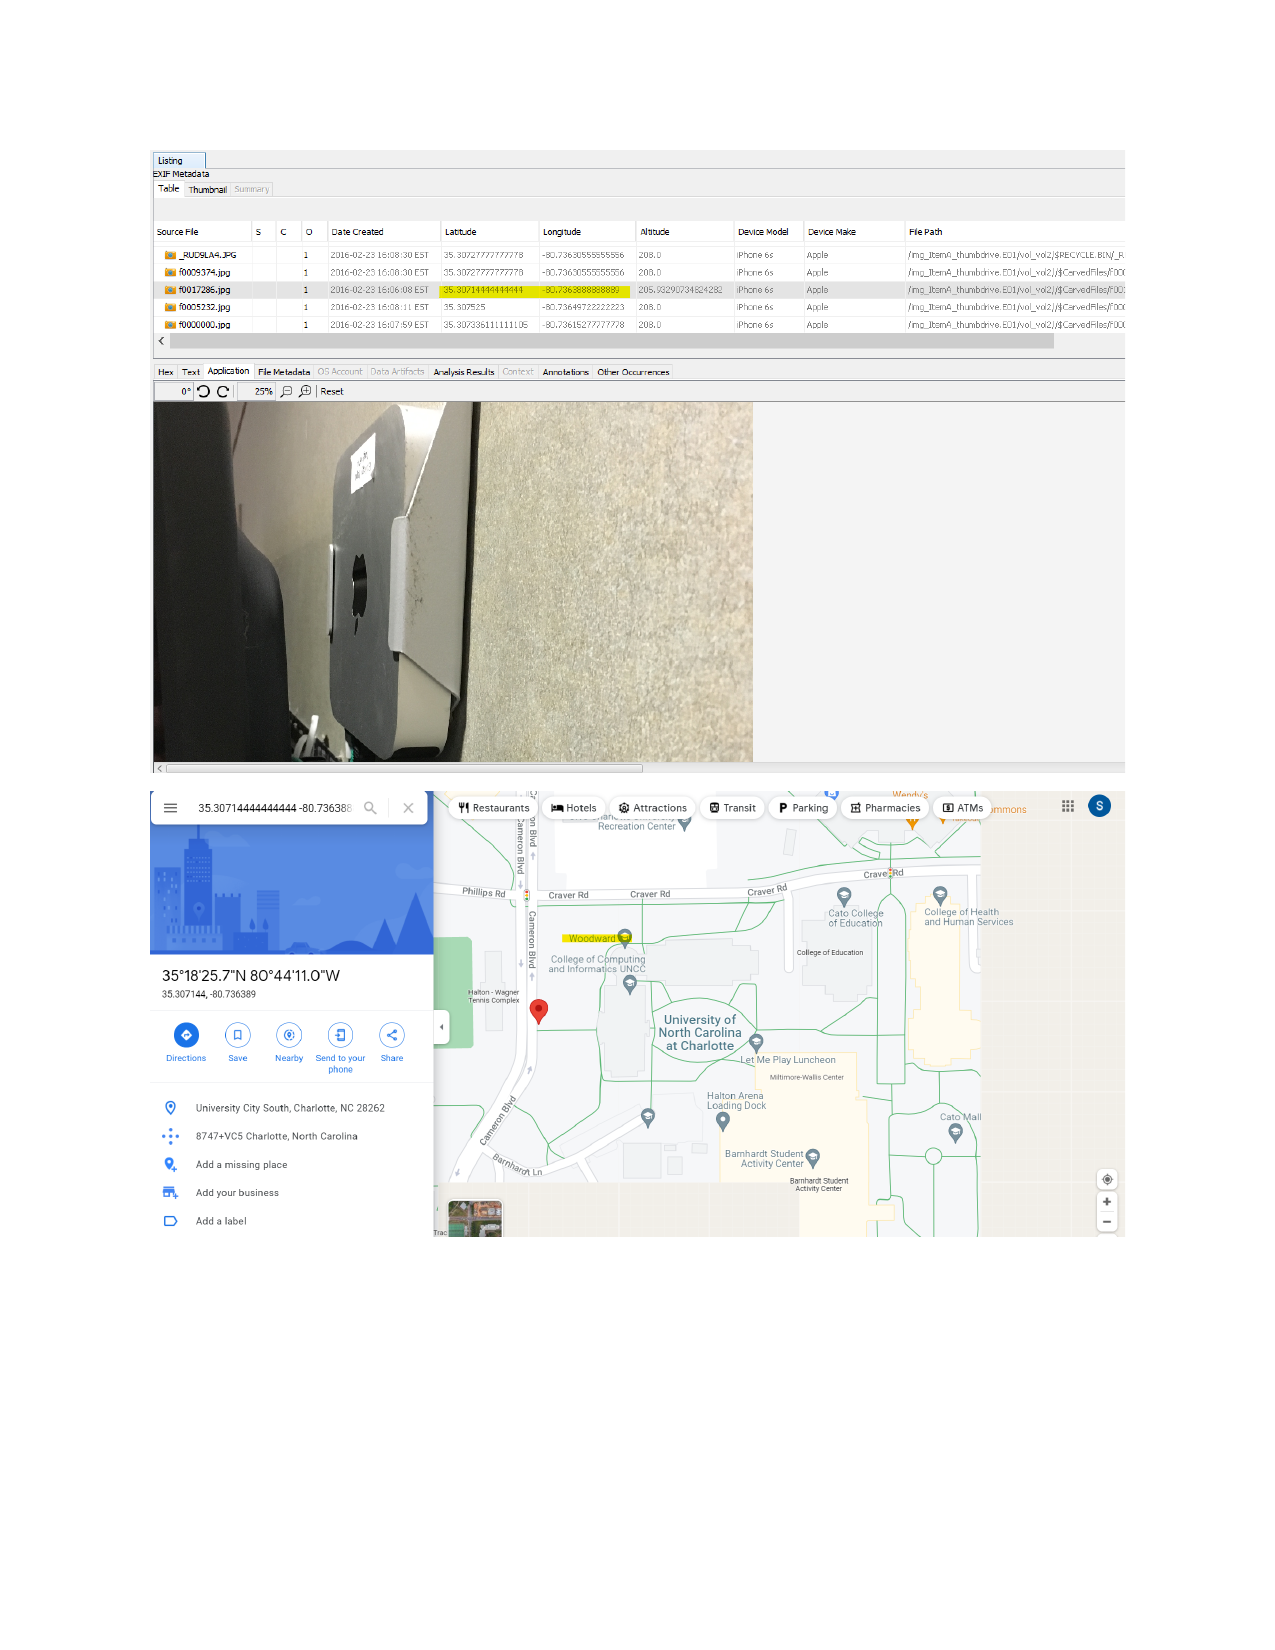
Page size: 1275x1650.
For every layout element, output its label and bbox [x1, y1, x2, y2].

picture [150, 150, 1125, 773]
picture [150, 791, 1125, 1237]
